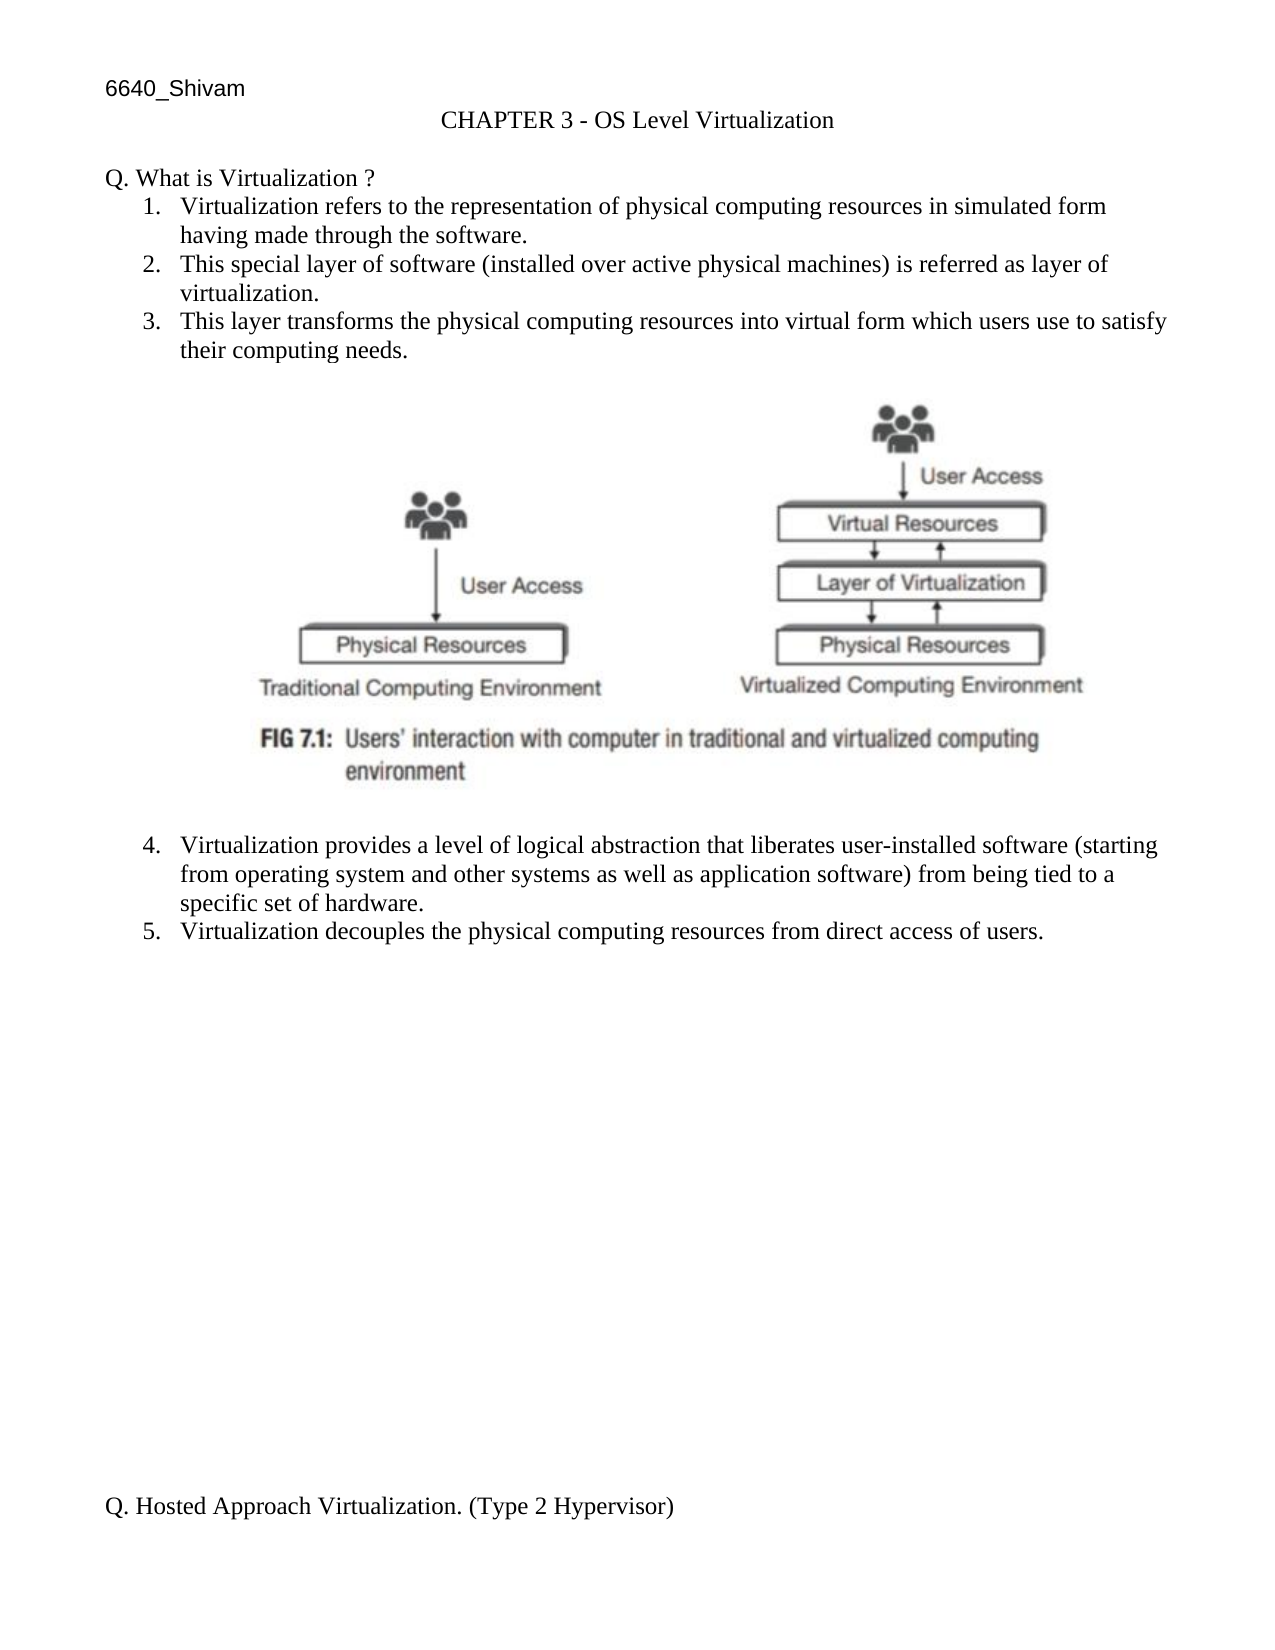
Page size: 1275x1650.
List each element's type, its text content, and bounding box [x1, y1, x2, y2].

text Q. What is Virtualization ? [105, 163, 1170, 191]
picture [180, 363, 1111, 831]
list Virtualization refers to the representation of physical computing resources in simulated form having made through the software. [142, 191, 1170, 249]
text Q. Hosted Approach Virtualization. (Type 2 Hypervisor) [105, 1491, 1170, 1520]
text CHAPTER 3 - OS Level Virtualization [105, 105, 1170, 134]
list This special layer of software (installed over active physical machines) is referred as layer of virtualization. [142, 249, 1170, 306]
list Virtualization provides a level of logical abstraction that liberates user-installed software (starting from operating system and other systems as well as application software) from being tied to a specific set of hardware. [142, 830, 1170, 916]
list Virtualization decouples the physical computing resources from direct access of users. [142, 916, 1170, 945]
list This layer transforms the physical computing resources into virtual form which users use to satisfy their computing needs. [142, 306, 1170, 364]
